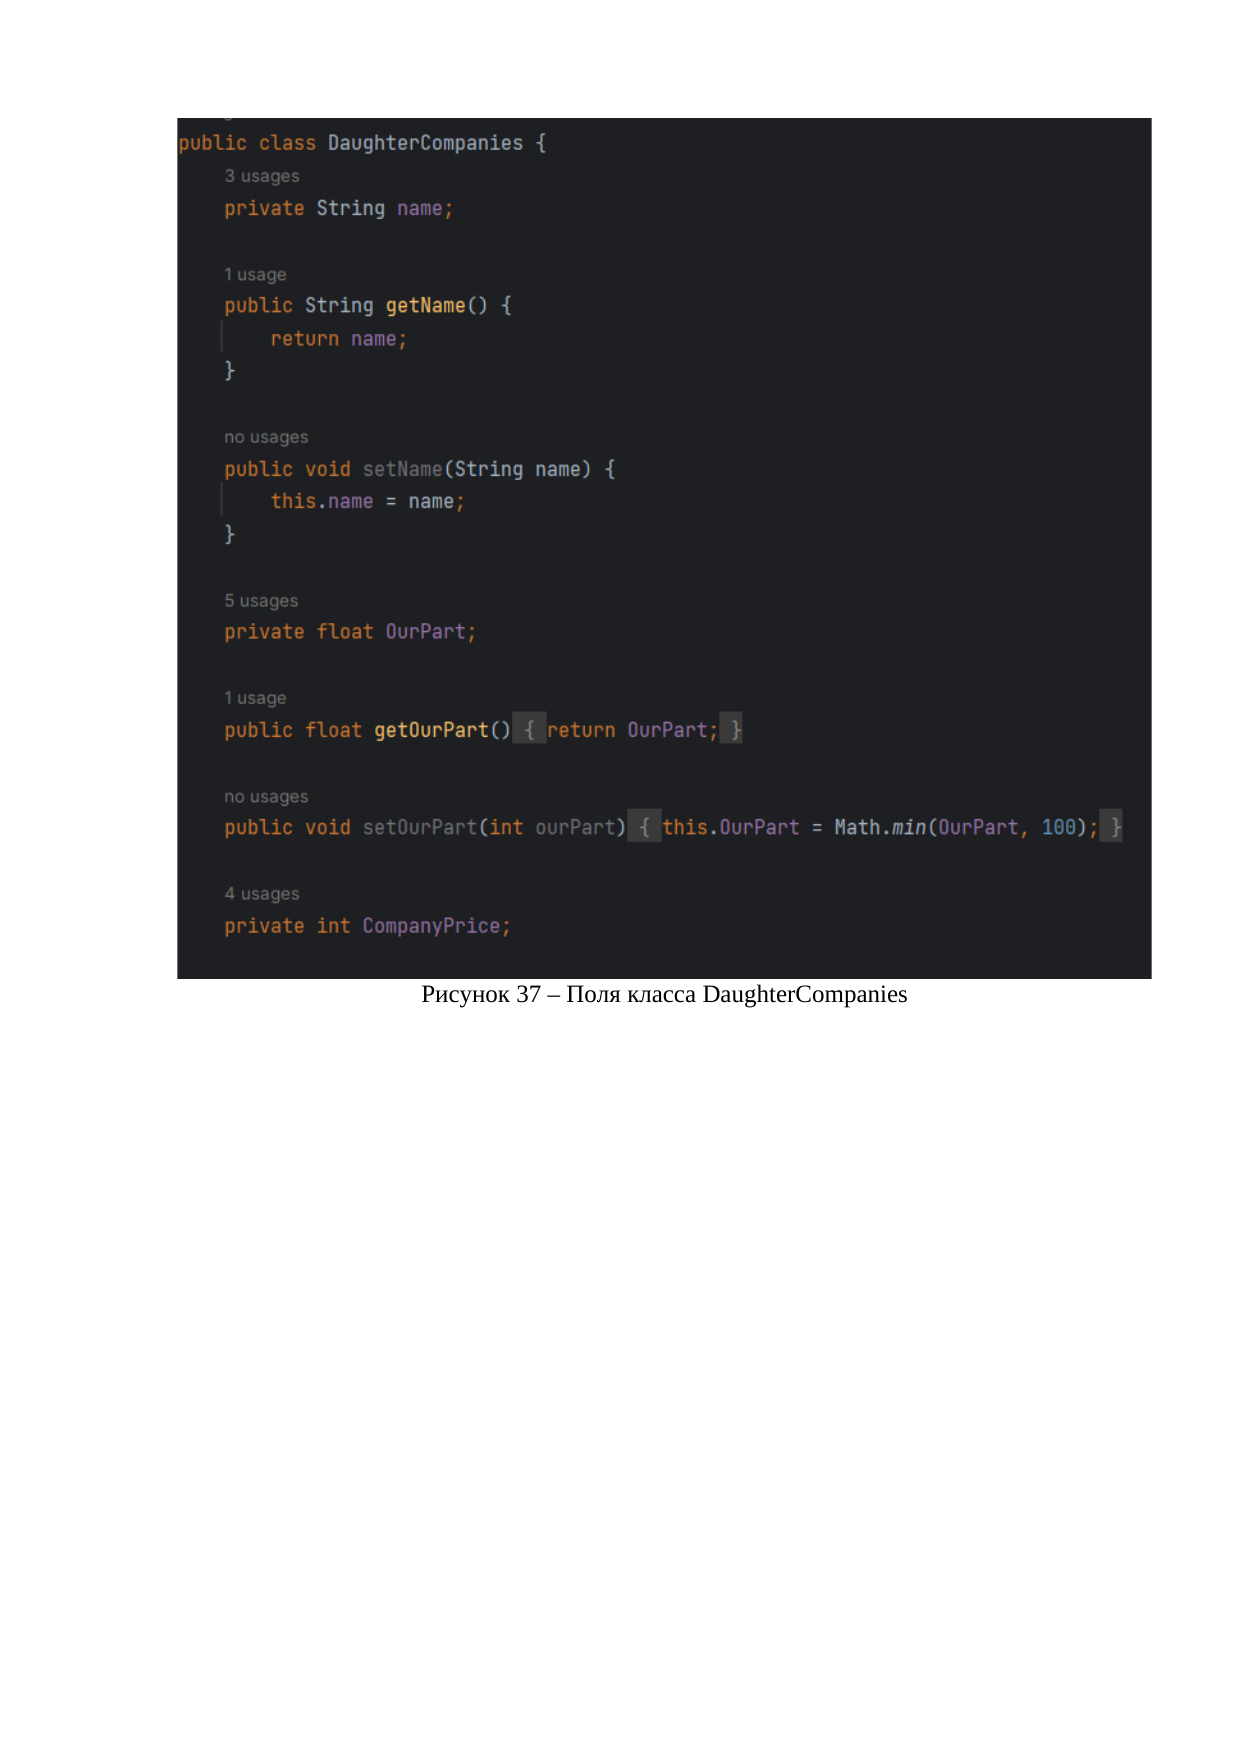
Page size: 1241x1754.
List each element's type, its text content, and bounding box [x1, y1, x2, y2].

picture [177, 118, 1152, 979]
text Рисунок 37 – Поля класса DaughterCompanies [177, 979, 1152, 1007]
